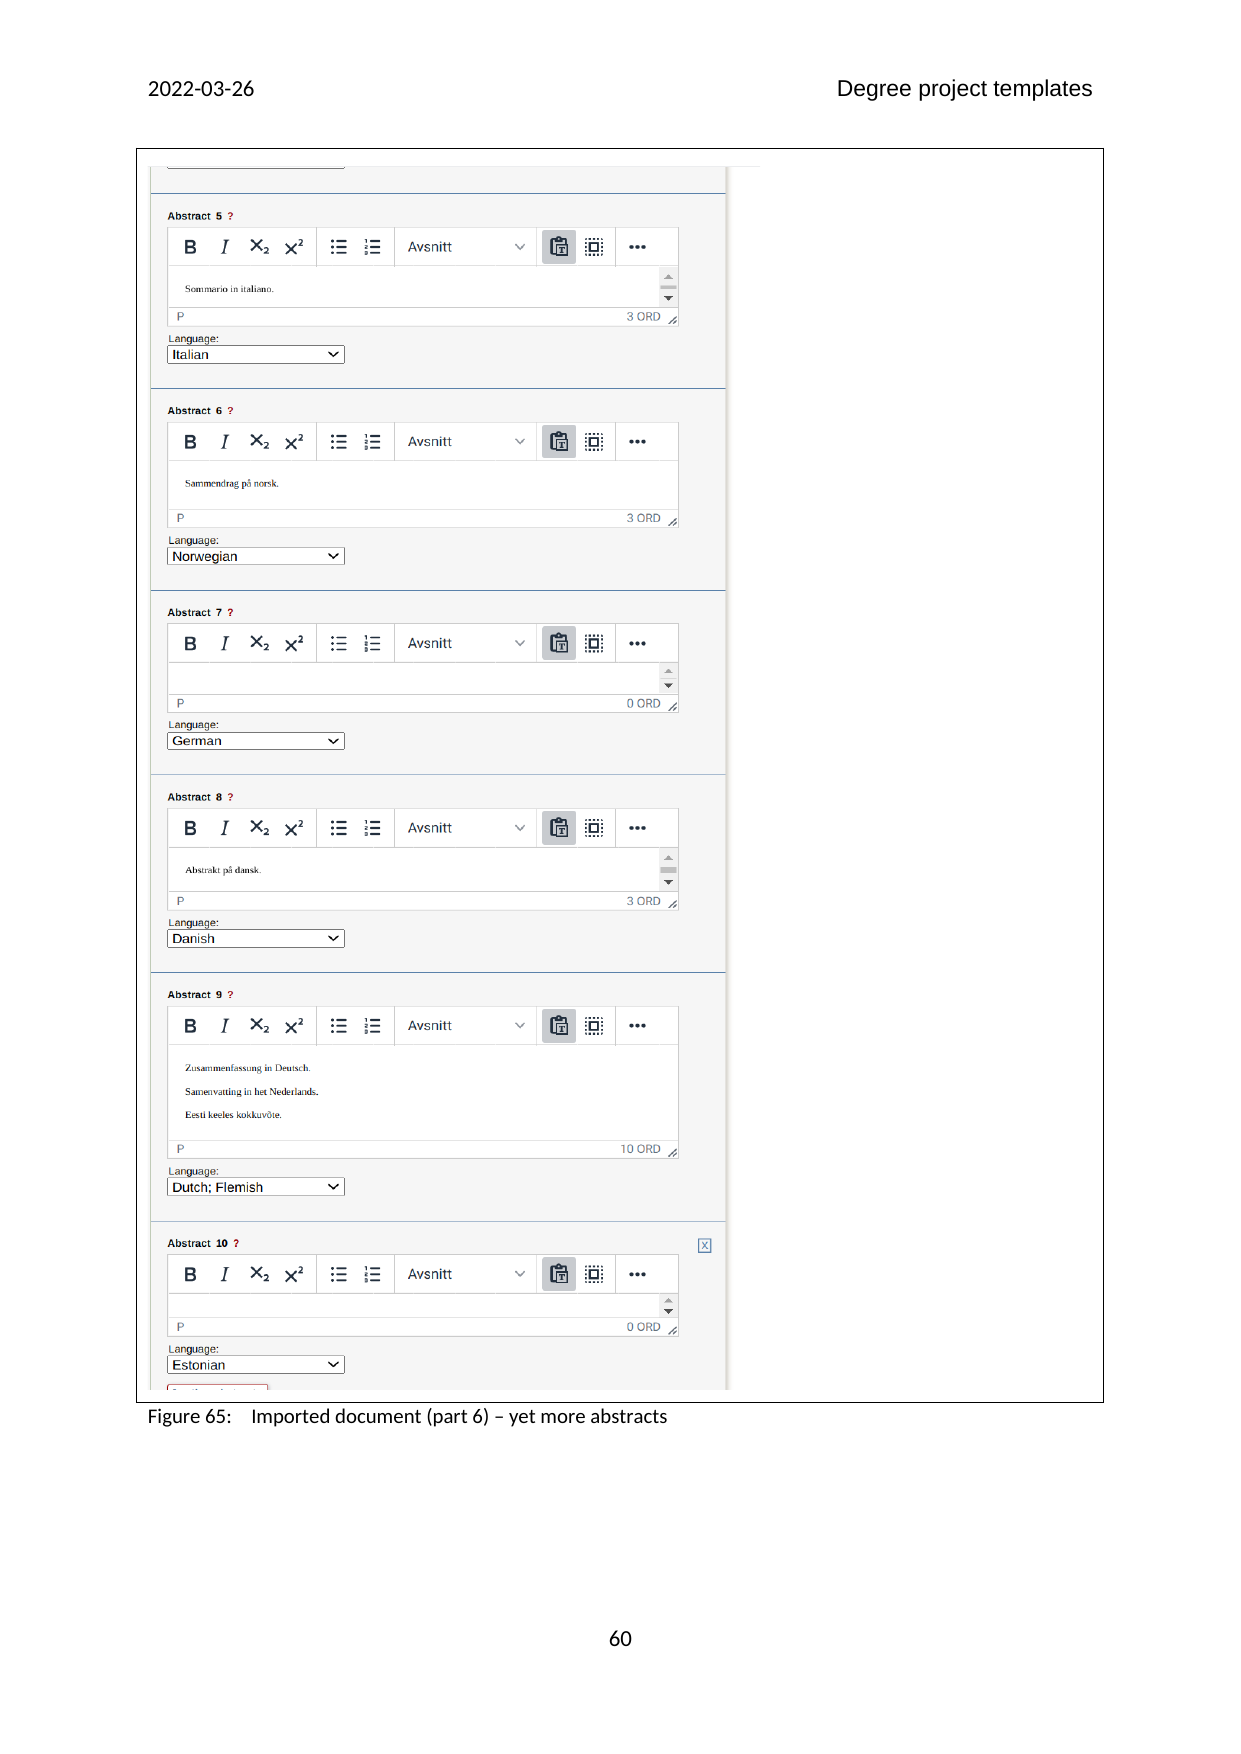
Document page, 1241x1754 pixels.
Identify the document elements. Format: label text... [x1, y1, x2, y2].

picture [147, 161, 760, 1390]
text Figure : Imported document (part 6) – yet more abstracts [148, 1403, 1093, 1428]
table_header [137, 149, 1103, 1402]
